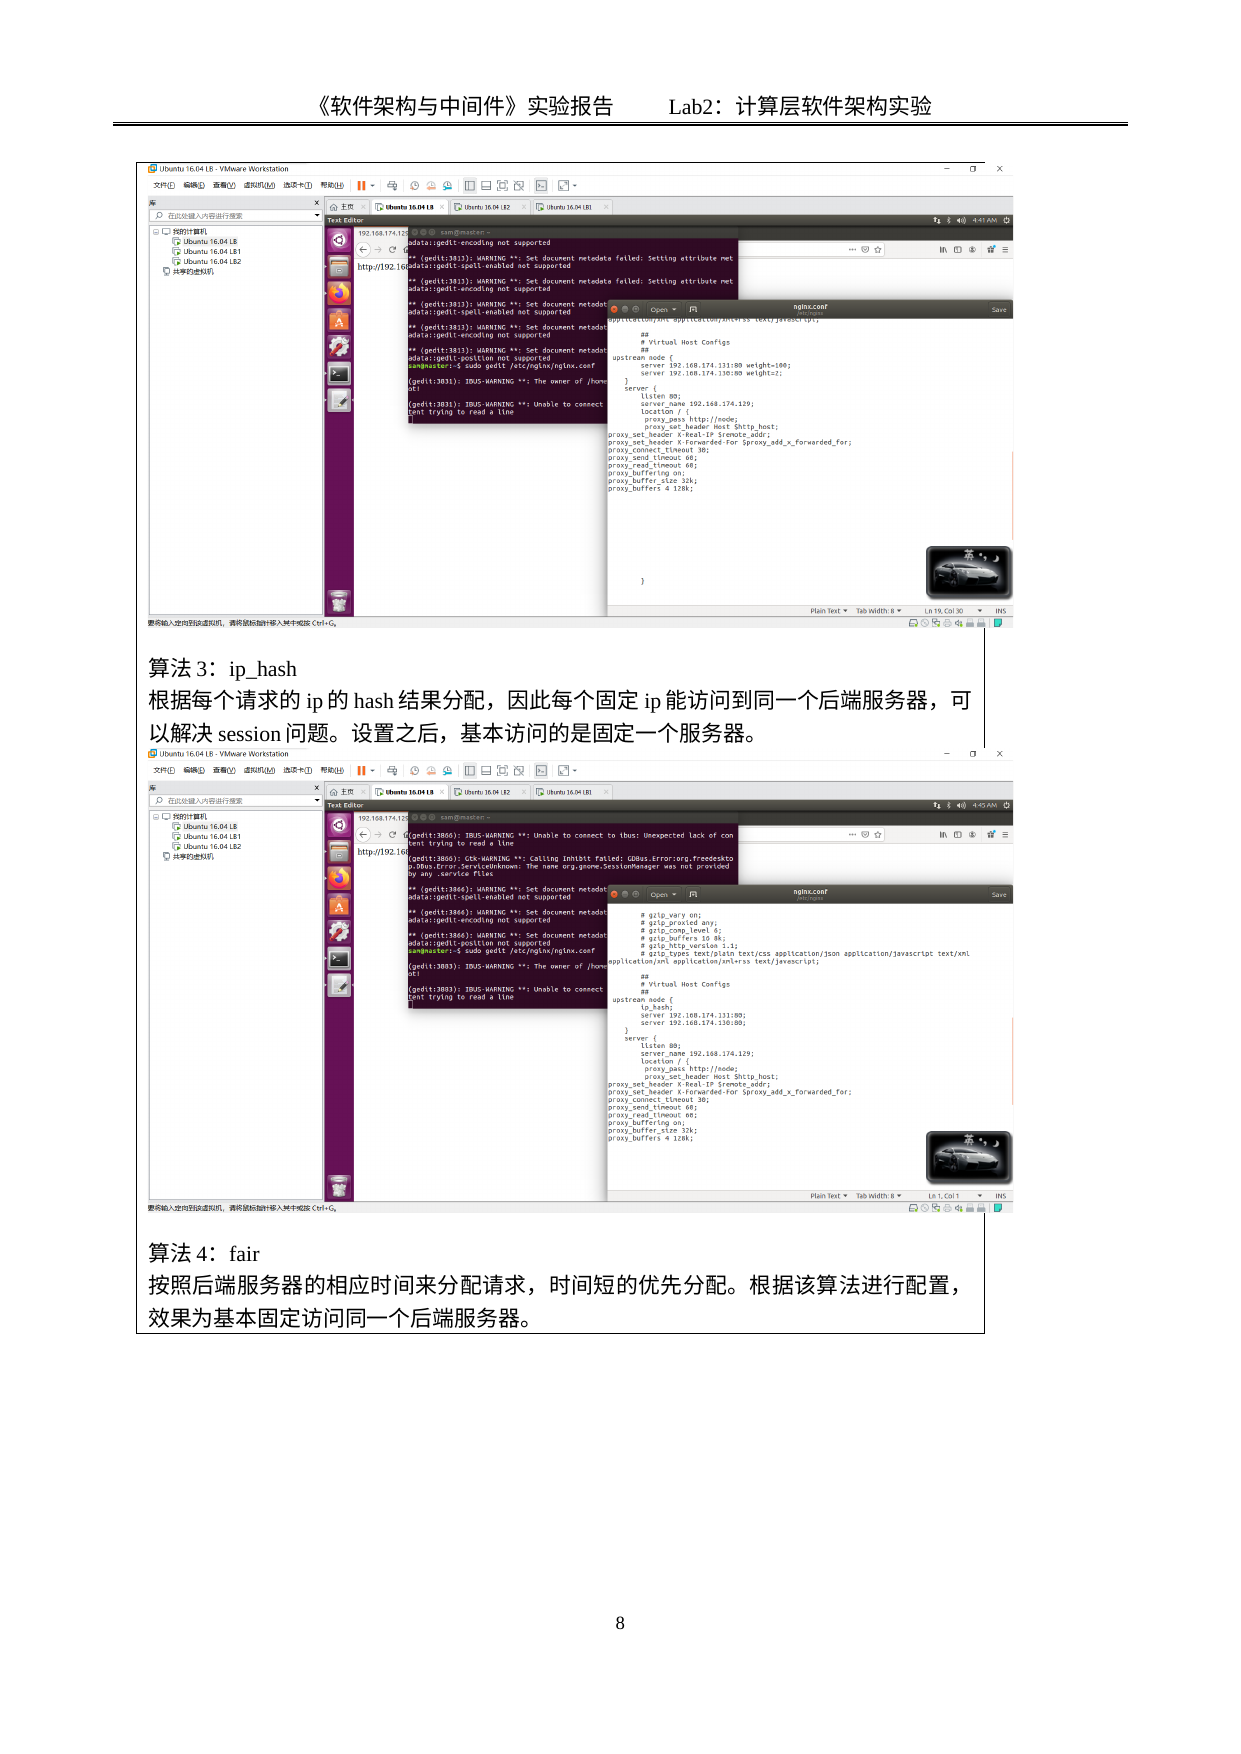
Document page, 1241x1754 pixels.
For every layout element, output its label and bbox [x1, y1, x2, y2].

table_cell [137, 163, 984, 1333]
picture [147, 748, 1014, 1213]
picture [147, 163, 1014, 628]
